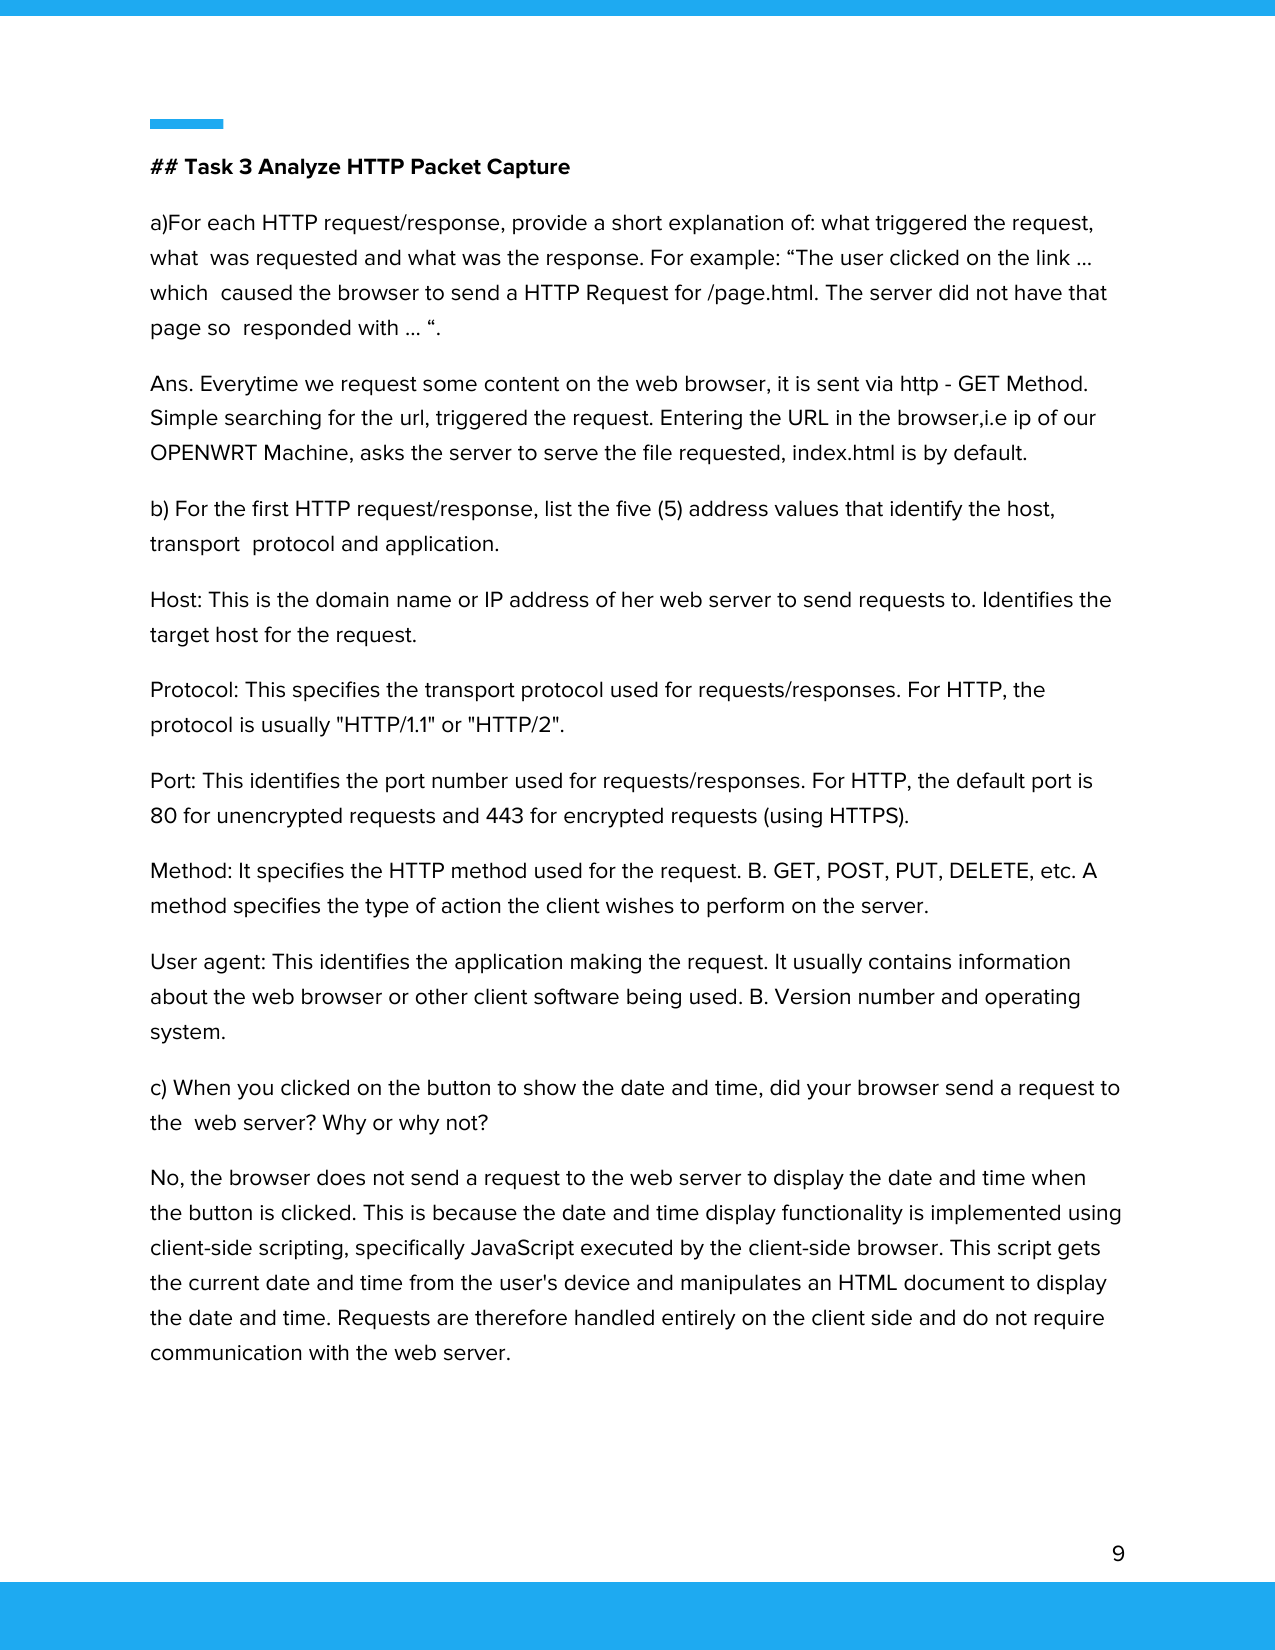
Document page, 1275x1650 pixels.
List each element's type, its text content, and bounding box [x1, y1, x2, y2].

picture [0, 1582, 1275, 1650]
text Protocol: This specifies the transport protocol used for requests/responses. For HTTP, the protocol is usually "HTTP/1.1" or "HTTP/2". [150, 677, 1125, 739]
text Ans. Everytime we request some content on the web browser, it is sent via http - GET Method. Simple searching for the url, triggered the request. Entering the URL in the browser,i.e ip of our OPENWRT Machine, asks the server to serve the file requested, index.html is by default. [150, 370, 1125, 468]
text a)For each HTTP request/response, provide a short explanation of: what triggered the request, what was requested and what was the response. For example: “The user clicked on the link … which caused the browser to send a HTTP Request for /page.html. The server did not have that page so responded with … “. [150, 209, 1125, 342]
text User agent: This identifies the application making the request. It usually contains information about the web browser or other client software being used. B. Version number and operating system. [150, 948, 1125, 1046]
text Method: It specifies the HTTP method used for the request. B. GET, POST, PUT, DELETE, etc. A method specifies the type of action the client wishes to perform on the server. [150, 858, 1125, 921]
text b) For the first HTTP request/response, list the five (5) address values that identify the host, transport protocol and application. [150, 495, 1125, 558]
text No, the browser does not send a request to the web server to display the date and time when the button is clicked. This is because the date and time display functionality is implemented using client-side scripting, specifically JavaScript executed by the client-side browser. This script gets the current date and time from the user's device and manipulates an HTML document to display the date and time. Requests are therefore handled entirely on the client side and do not require communication with the web server. [150, 1165, 1125, 1367]
text Port: This identifies the port number used for requests/responses. For HTTP, the default port is 80 for unencrypted requests and 443 for encrypted requests (using HTTPS). [150, 767, 1125, 830]
text Host: This is the domain name or IP address of her web server to send requests to. Identifies the target host for the request. [150, 586, 1125, 649]
picture [150, 119, 224, 129]
text c) When you clicked on the button to show the date and time, did your browser send a request to the web server? Why or why not? [150, 1074, 1125, 1137]
picture [0, 0, 1275, 16]
text ## Task 3 Analyze HTTP Packet Capture [150, 154, 1125, 182]
